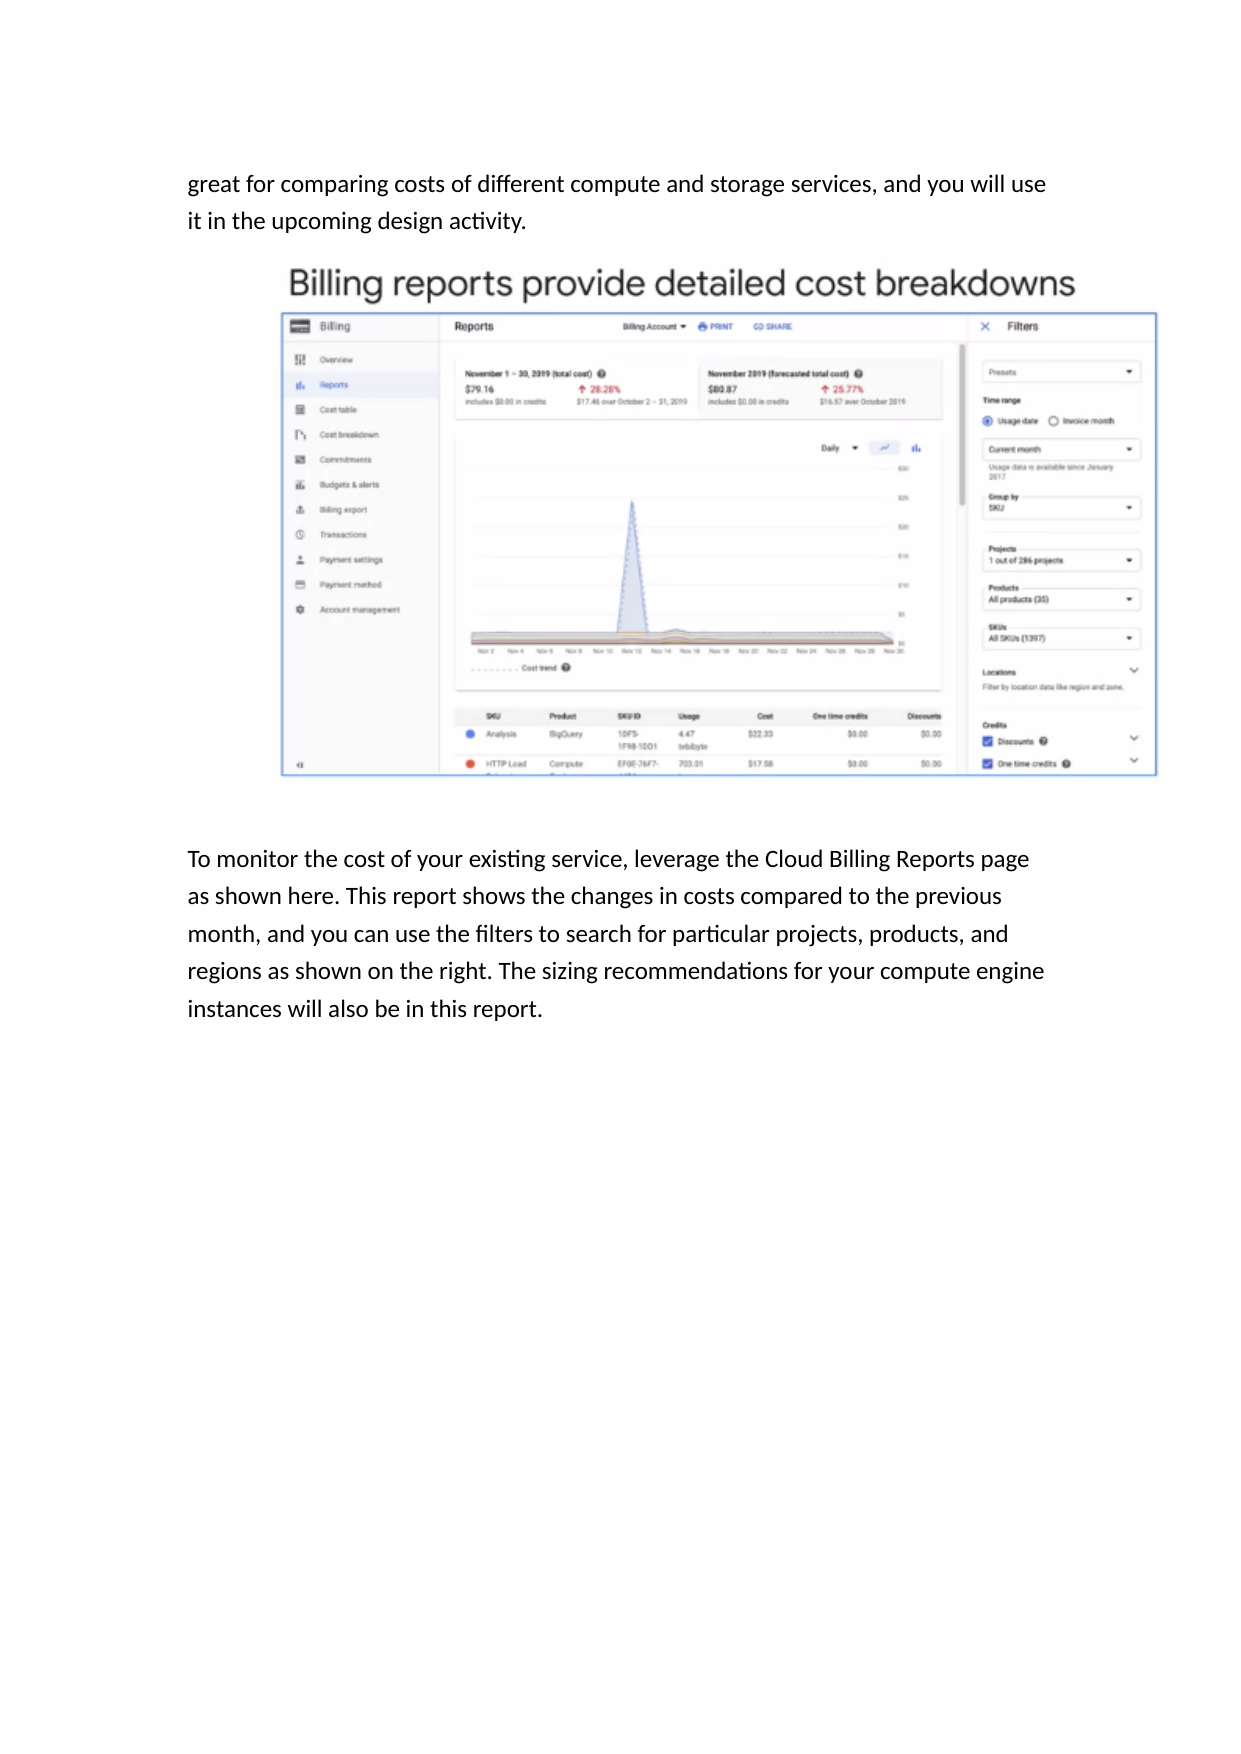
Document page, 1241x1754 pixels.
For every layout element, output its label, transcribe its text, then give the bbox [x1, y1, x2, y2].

text To monitor the cost of your existing service, leverage the Cloud Billing Reports page as shown here. This report shows the changes in costs compared to the previous month, and you can use the filters to search for particular projects, products, and regions as shown on the right. The sizing recommendations for your compute engine instances will also be in this report. [187, 839, 1053, 1027]
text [187, 164, 1053, 239]
picture [187, 239, 1241, 820]
